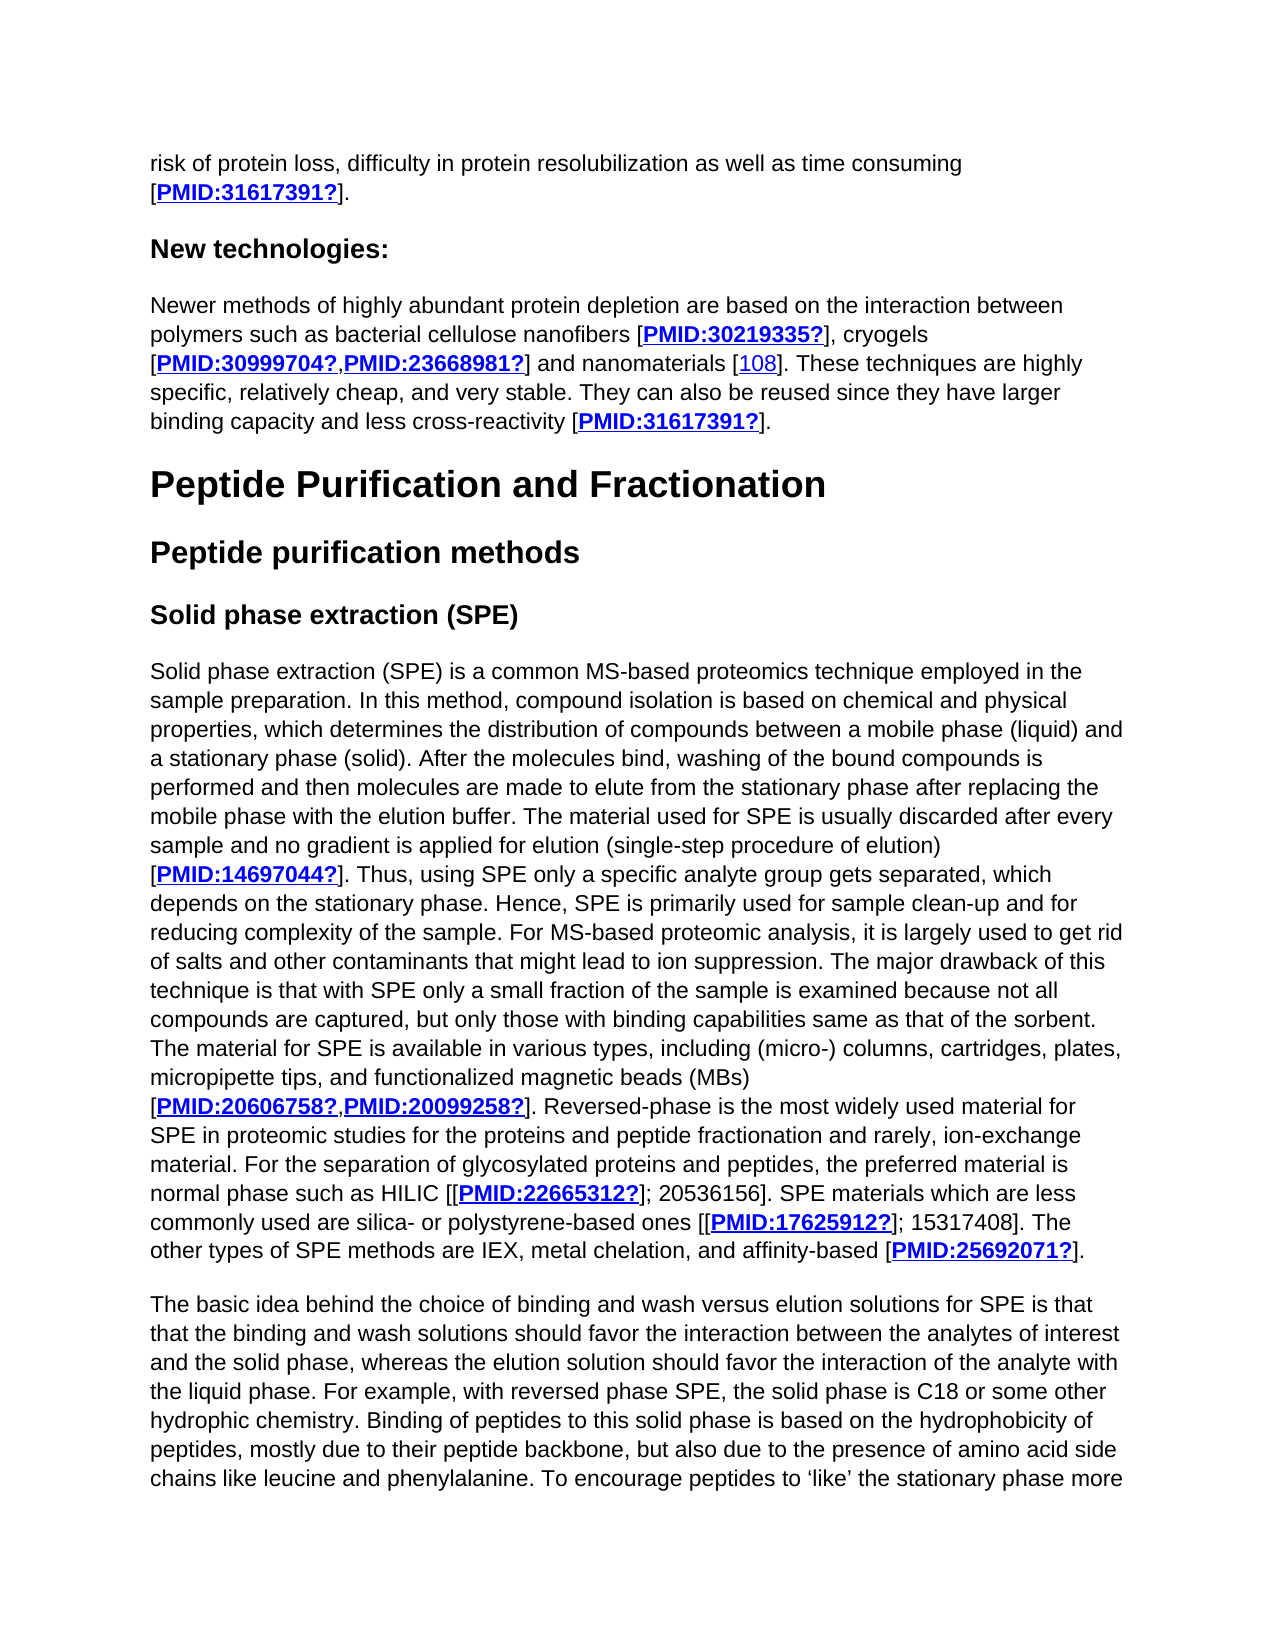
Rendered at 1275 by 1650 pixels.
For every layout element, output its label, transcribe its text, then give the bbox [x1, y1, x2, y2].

text Solid phase extraction (SPE) is a common MS-based proteomics technique employed in the sample preparation. In this method, compound isolation is based on chemical and physical properties, which determines the distribution of compounds between a mobile phase (liquid) and a stationary phase (solid). After the molecules bind, washing of the bound compounds is performed and then molecules are made to elute from the stationary phase after replacing the mobile phase with the elution buffer. The material used for SPE is usually discarded after every sample and no gradient is applied for elution (single-step procedure of elution) [PMID:14697044?]. Thus, using SPE only a specific analyte group gets separated, which depends on the stationary phase. Hence, SPE is primarily used for sample clean-up and for reducing complexity of the sample. For MS-based proteomic analysis, it is largely used to get rid of salts and other contaminants that might lead to ion suppression. The major drawback of this technique is that with SPE only a small fraction of the sample is examined because not all compounds are captured, but only those with binding capabilities same as that of the sorbent. The material for SPE is available in various types, including (micro-) columns, cartridges, plates, micropipette tips, and functionalized magnetic beads (MBs) [PMID:20606758?,PMID:20099258?]. Reversed-phase is the most widely used material for SPE in proteomic studies for the proteins and peptide fractionation and rarely, ion-exchange material. For the separation of glycosylated proteins and peptides, the preferred material is normal phase such as HILIC [[PMID:22665312?]; 20536156]. SPE materials which are less commonly used are silica- or polystyrene-based ones [[PMID:17625912?]; 15317408]. The other types of SPE methods are IEX, metal chelation, and affinity-based [PMID:25692071?]. [150, 658, 1125, 1264]
subtitle Peptide purification methods [150, 534, 1125, 570]
subtitle New technologies: [150, 233, 1125, 264]
subtitle Peptide Purification and Fractionation [150, 462, 1125, 505]
text Newer methods of highly abundant protein depletion are based on the interaction between polymers such as bacterial cellulose nanofibers [PMID:30219335?], cryogels [PMID:30999704?,PMID:23668981?] and nanomaterials [108]. These techniques are highly specific, relatively cheap, and very stable. They can also be reused since they have larger binding capacity and less cross-reactivity [PMID:31617391?]. [150, 292, 1125, 434]
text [150, 1291, 1125, 1492]
subtitle Solid phase extraction (SPE) [150, 599, 1125, 630]
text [150, 150, 1125, 205]
